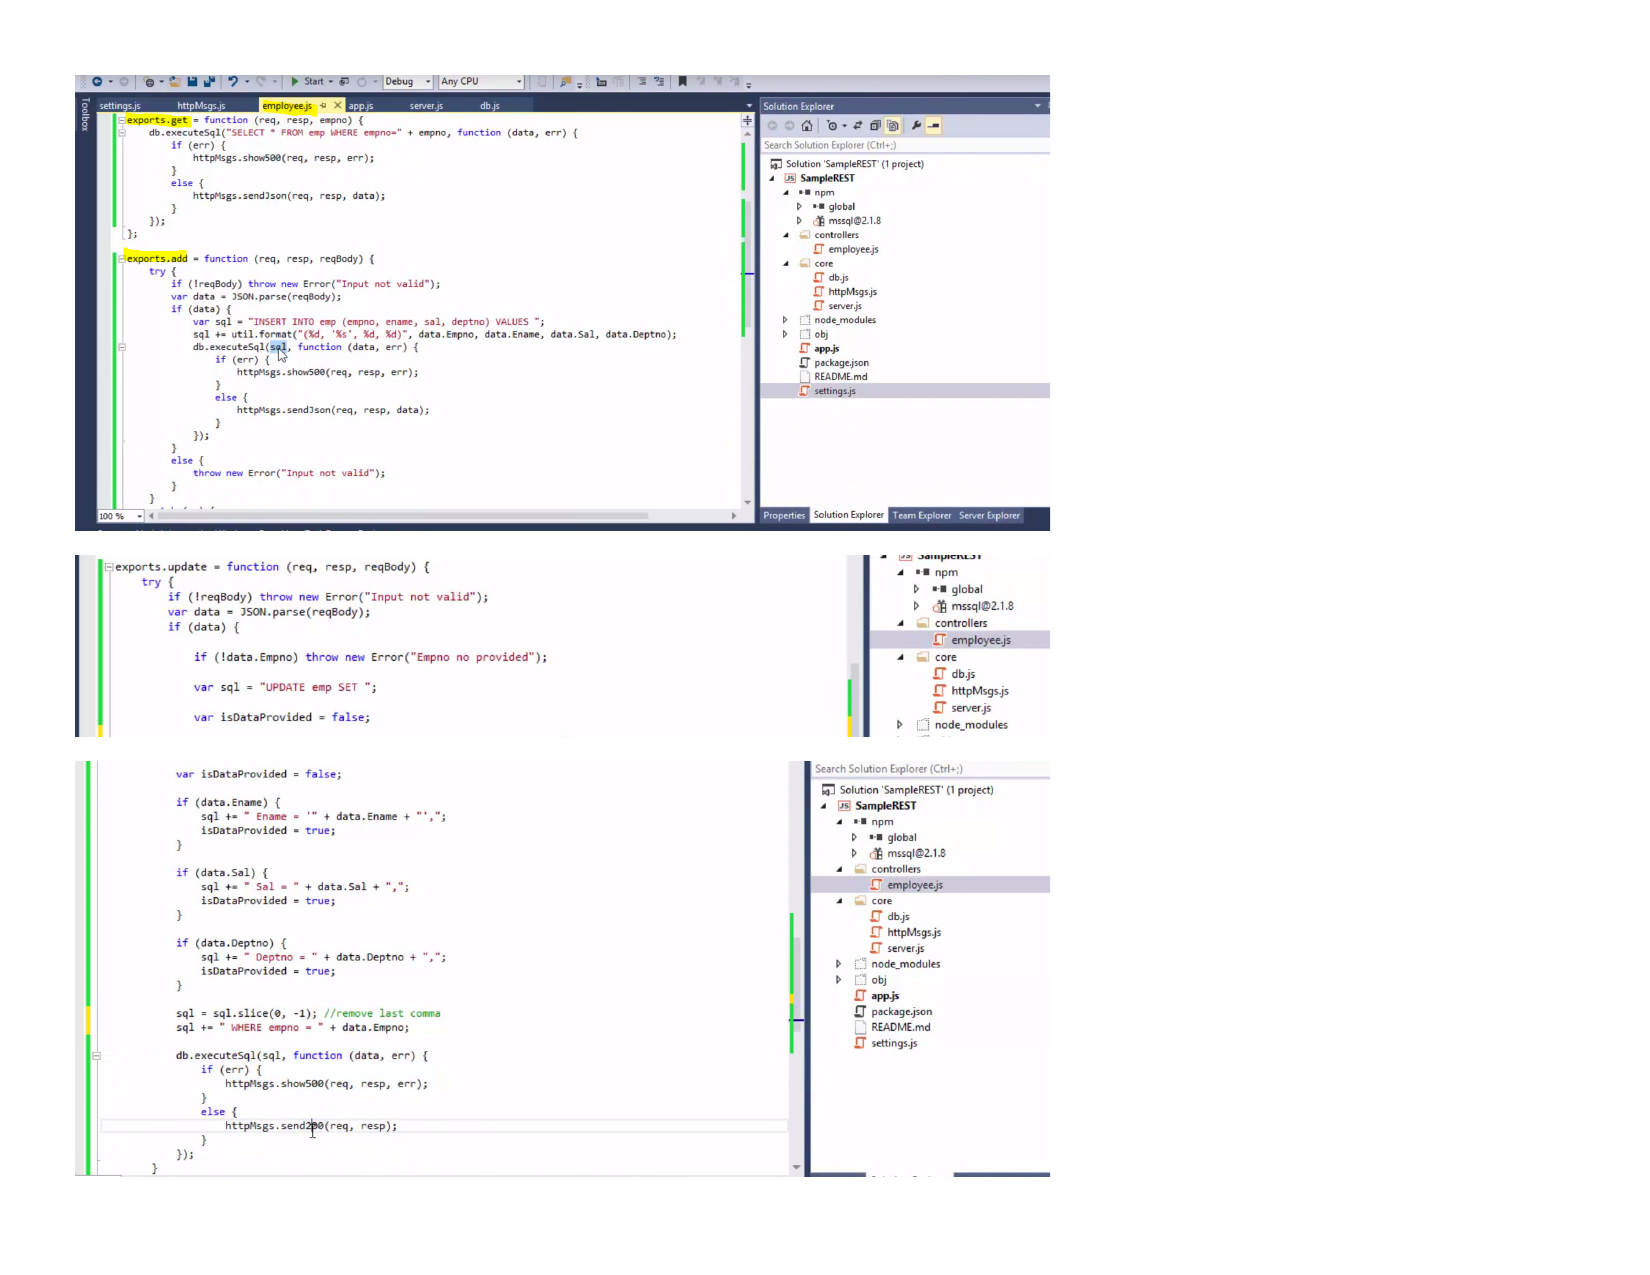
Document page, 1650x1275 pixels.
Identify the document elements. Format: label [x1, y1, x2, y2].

picture [75, 75, 1050, 531]
picture [75, 761, 1050, 1177]
picture [75, 555, 1050, 737]
